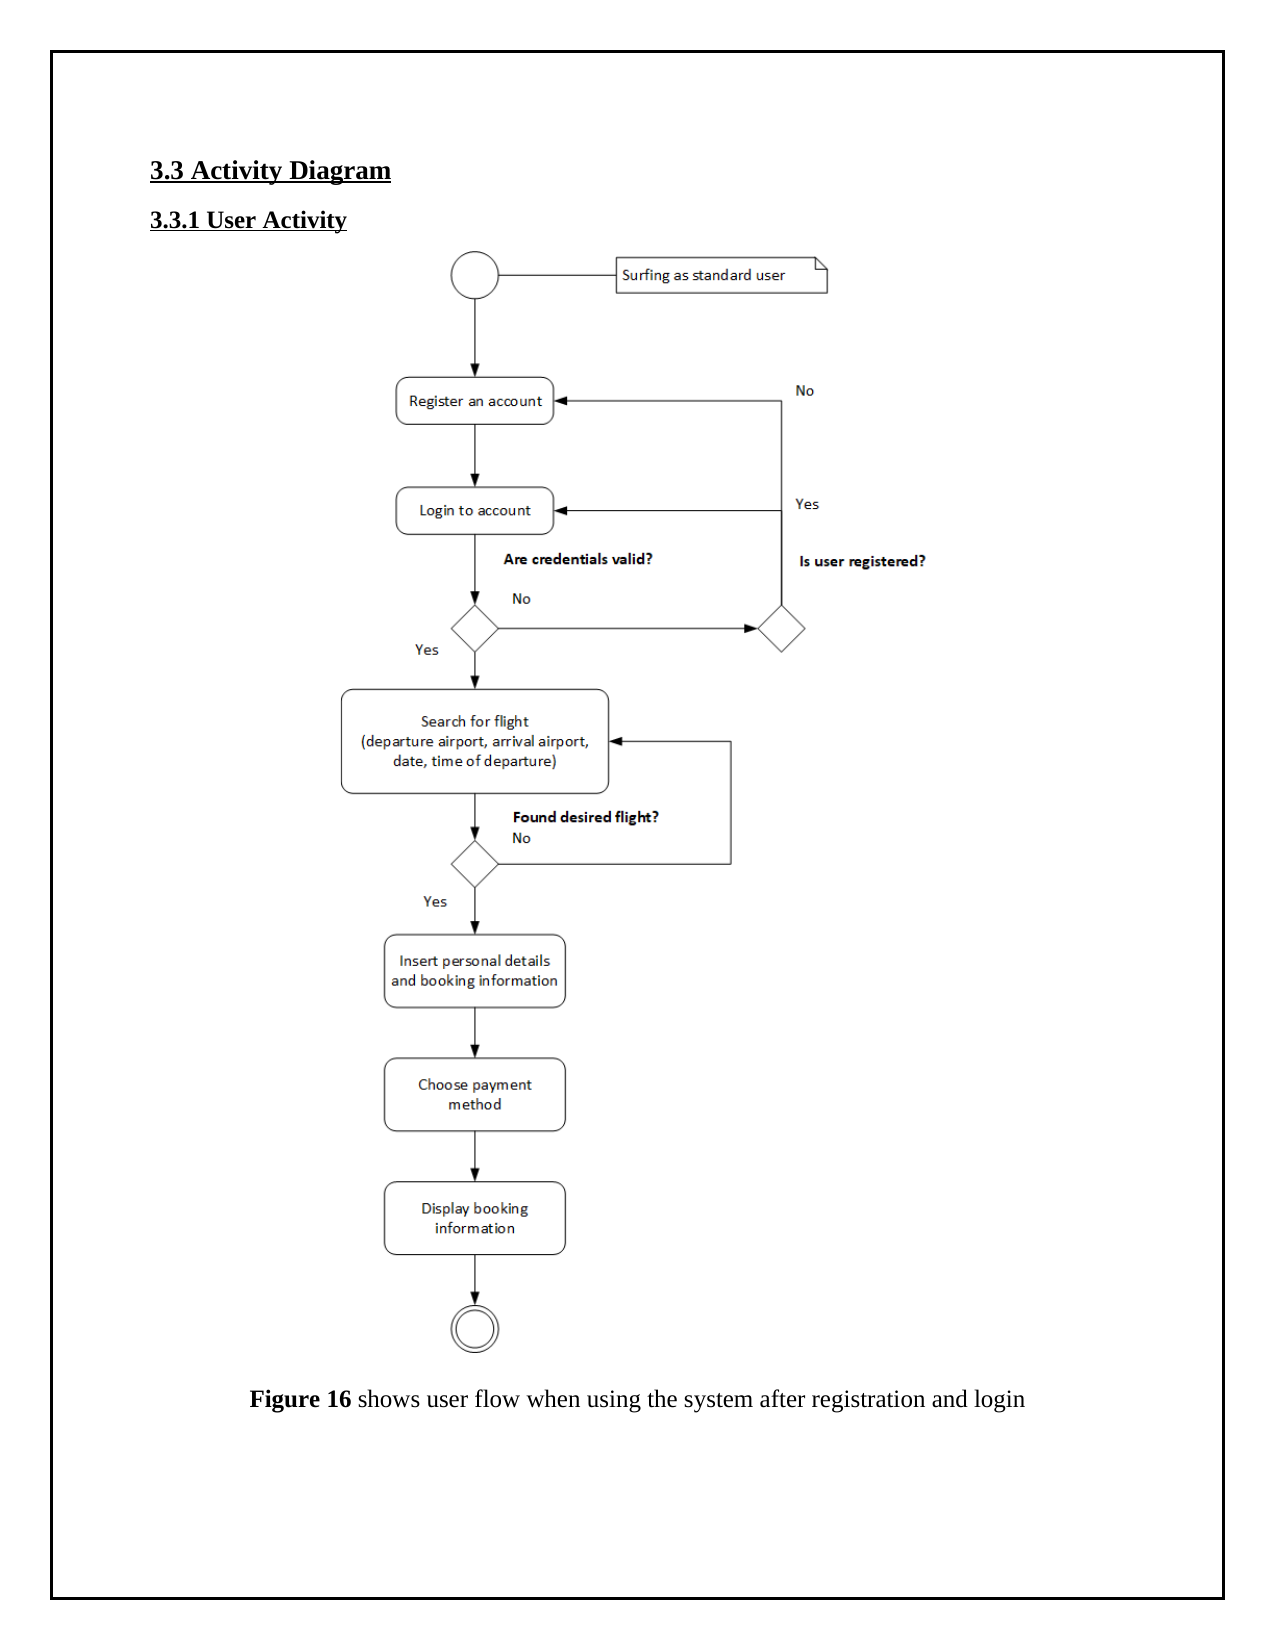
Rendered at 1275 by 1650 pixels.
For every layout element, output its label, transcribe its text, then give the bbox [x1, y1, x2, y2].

subtitle 3.3 Activity Diagram [150, 154, 1125, 185]
subtitle 3.3.1 User Activity [150, 205, 1125, 234]
picture [340, 250, 935, 1354]
text Figure 16 shows user flow when using the system after registration and login [150, 1384, 1125, 1413]
